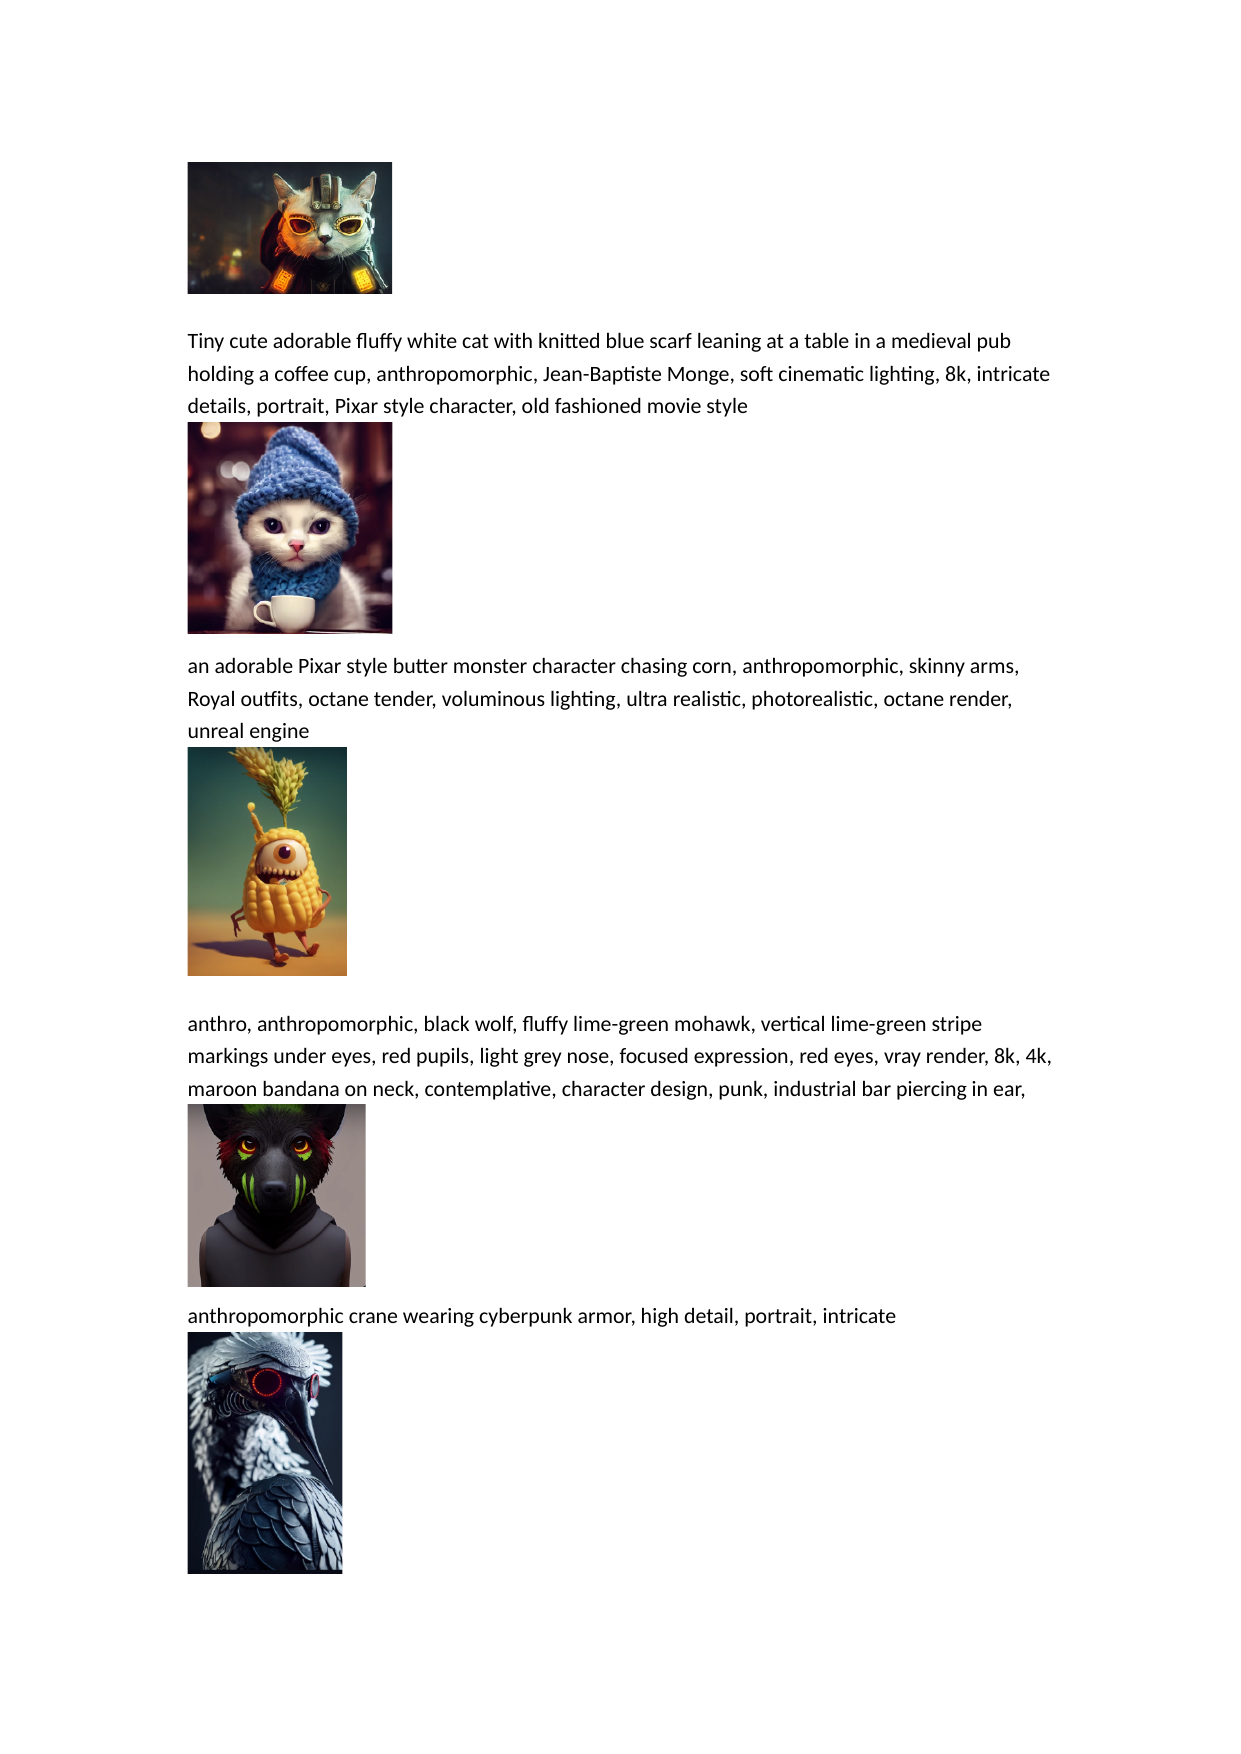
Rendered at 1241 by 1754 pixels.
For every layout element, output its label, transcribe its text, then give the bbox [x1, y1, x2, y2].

picture [187, 422, 393, 634]
text anthro, anthropomorphic, black wolf, fluffy lime-green mohawk, vertical lime-green stripe markings under eyes, red pupils, light grey nose, focused expression, red eyes, vray render, 8k, 4k, maroon bandana on neck, contemplative, character design, punk, industrial bar piercing in ear, [187, 1007, 1053, 1104]
picture [187, 1332, 343, 1574]
text an adorable Pixar style butter monster character chasing corn, anthropomorphic, skinny arms, Royal outfits, octane tender, voluminous lighting, ultra realistic, photorealistic, octane render, unreal engine [187, 649, 1053, 747]
picture [187, 1104, 366, 1287]
picture [187, 747, 347, 976]
text anthropomorphic crane wearing cyberpunk armor, high detail, portrait, intricate [187, 1299, 1053, 1332]
picture [187, 162, 393, 294]
text Tiny cute adorable fluffy white cat with knitted blue scarf leaning at a table in a medieval pub holding a coffee cup, anthropomorphic, Jean-Baptiste Monge, soft cinematic lighting, 8k, intricate details, portrait, Pixar style character, old fashioned movie style [187, 324, 1053, 422]
